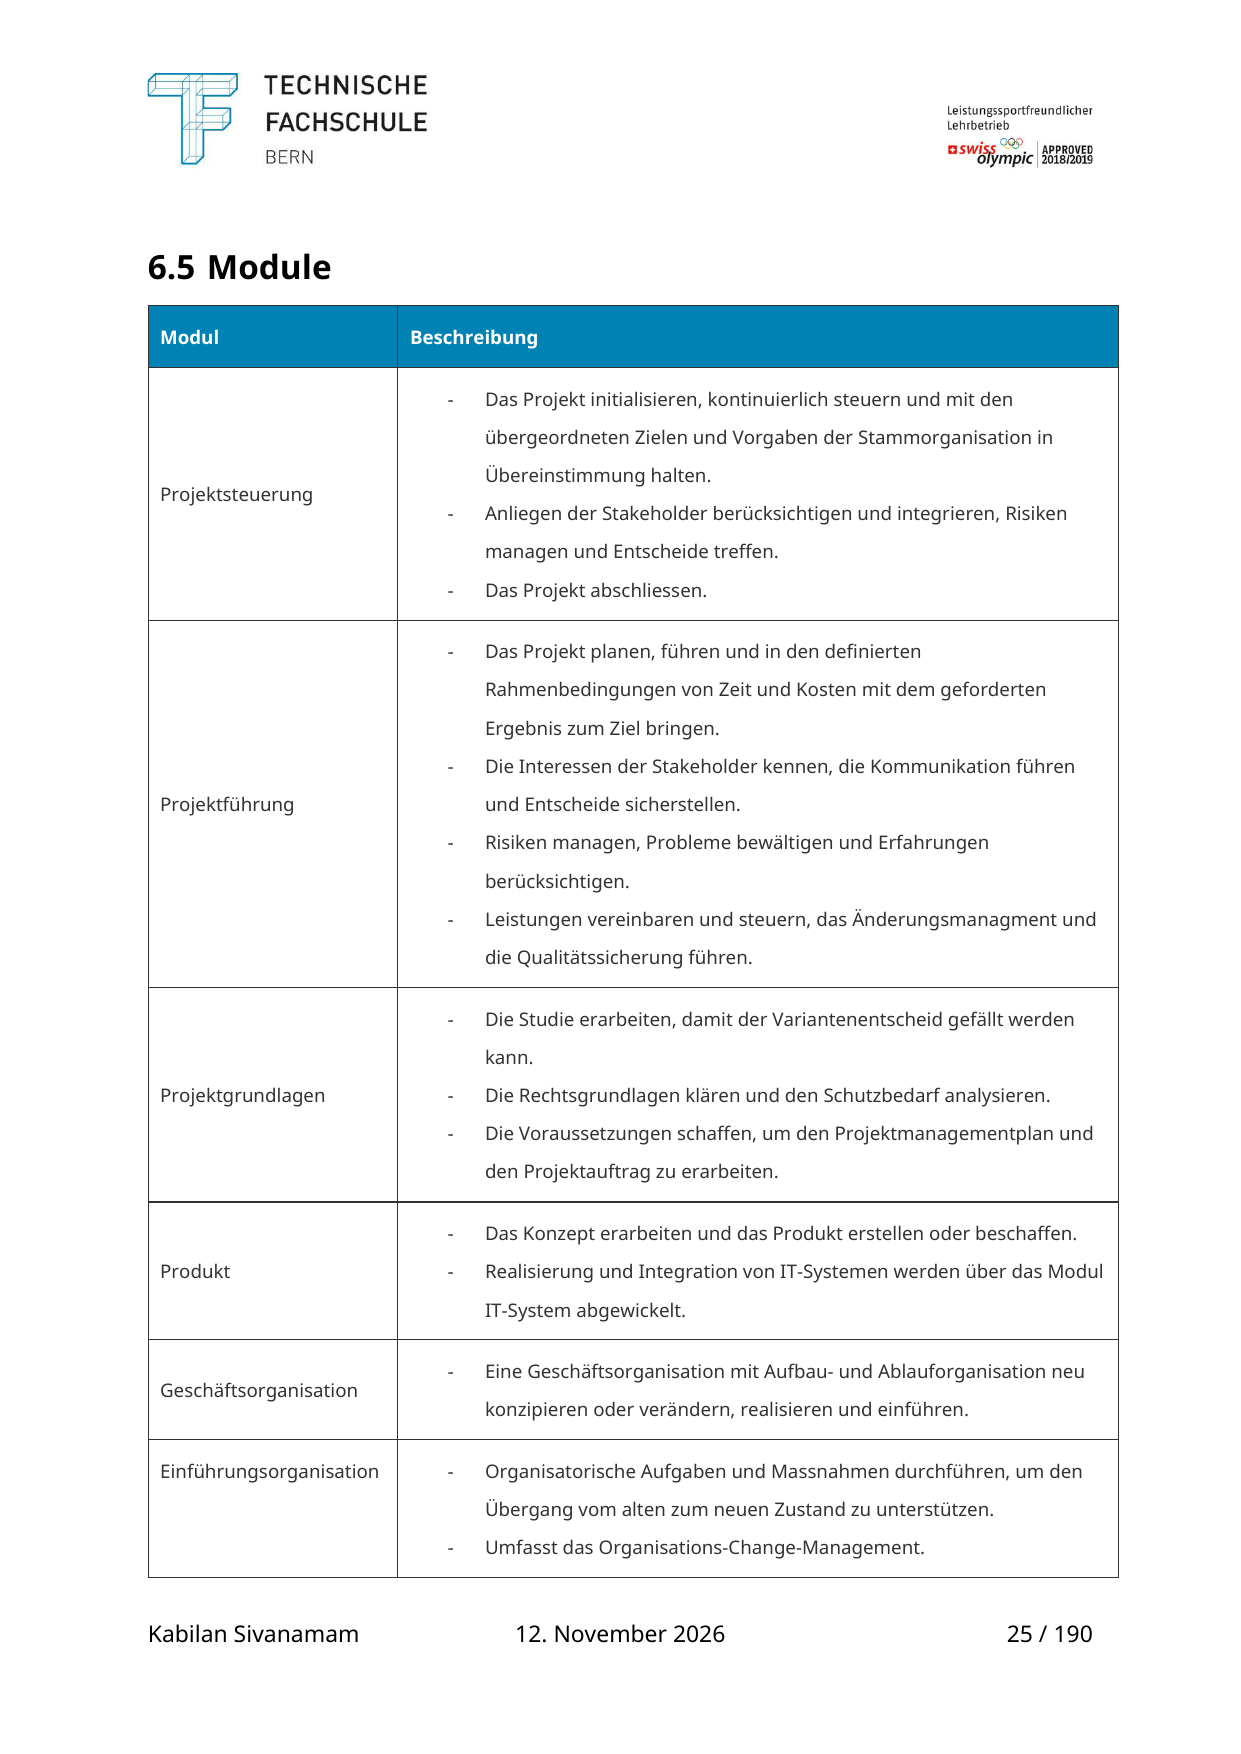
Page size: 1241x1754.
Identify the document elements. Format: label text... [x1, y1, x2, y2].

table_cell Projektsteuerung [149, 368, 397, 619]
table_cell Das Projekt planen, führen und in den definierten Rahmenbedingungen von Zeit und Kosten mit dem geforderten Ergebnis zum Ziel bringen. Die Interessen der Stakeholder kennen, die Kommunikation führen und Entscheide sicherstellen. Risiken managen, Probleme bewältigen und Erfahrungen berücksichtigen. Leistungen vereinbaren und steuern, das Änderungsmanagment und die Qualitätssicherung führen. [398, 621, 1118, 987]
table_header Beschreibung [398, 306, 1118, 367]
table_cell Eine Geschäftsorganisation mit Aufbau- und Ablauforganisation neu konzipieren oder verändern, realisieren und einführen. [398, 1340, 1118, 1439]
table_cell Einführungsorganisation [149, 1440, 397, 1577]
table_cell Das Konzept erarbeiten und das Produkt erstellen oder beschaffen. Realisierung und Integration von IT-Systemen werden über das Modul IT-System abgewickelt. [398, 1203, 1118, 1339]
table_cell Das Projekt initialisieren, kontinuierlich steuern und mit den übergeordneten Zielen und Vorgaben der Stammorganisation in Übereinstimmung halten. Anliegen der Stakeholder berücksichtigen und integrieren, Risiken managen und Entscheide treffen. Das Projekt abschliessen. [398, 368, 1118, 619]
table_cell Projektgrundlagen [149, 988, 397, 1201]
subtitle Module [148, 244, 1093, 289]
table_header Modul [149, 306, 397, 367]
table_cell Die Studie erarbeiten, damit der Variantenentscheid gefällt werden kann. Die Rechtsgrundlagen klären und den Schutzbedarf analysieren. Die Voraussetzungen schaffen, um den Projektmanagementplan und den Projektauftrag zu erarbeiten. [398, 988, 1118, 1201]
table_cell Produkt [149, 1203, 397, 1339]
table_cell Geschäftsorganisation [149, 1340, 397, 1439]
picture [147, 73, 1093, 196]
table_cell Projektführung [149, 621, 397, 987]
